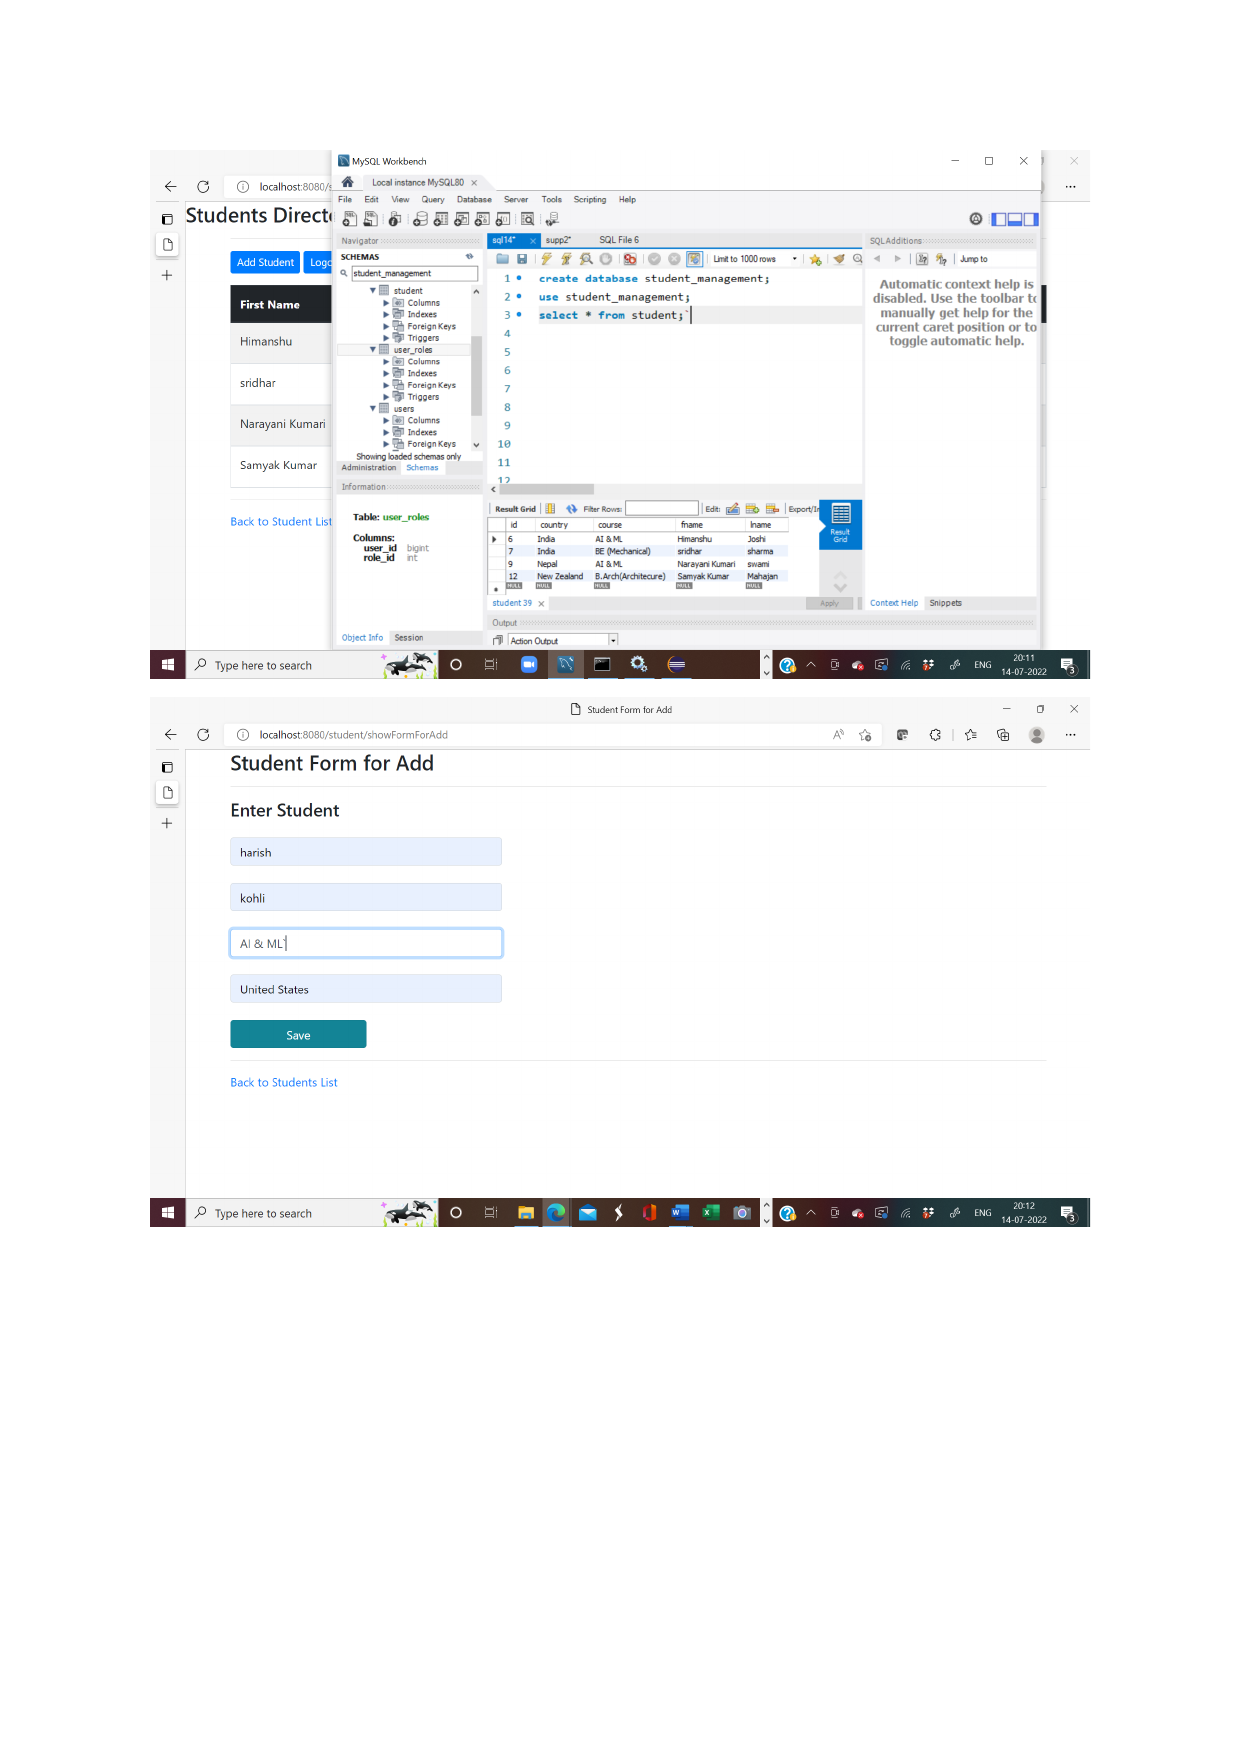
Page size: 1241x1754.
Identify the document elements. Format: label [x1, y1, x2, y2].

picture [150, 697, 1091, 1227]
picture [150, 150, 1091, 679]
